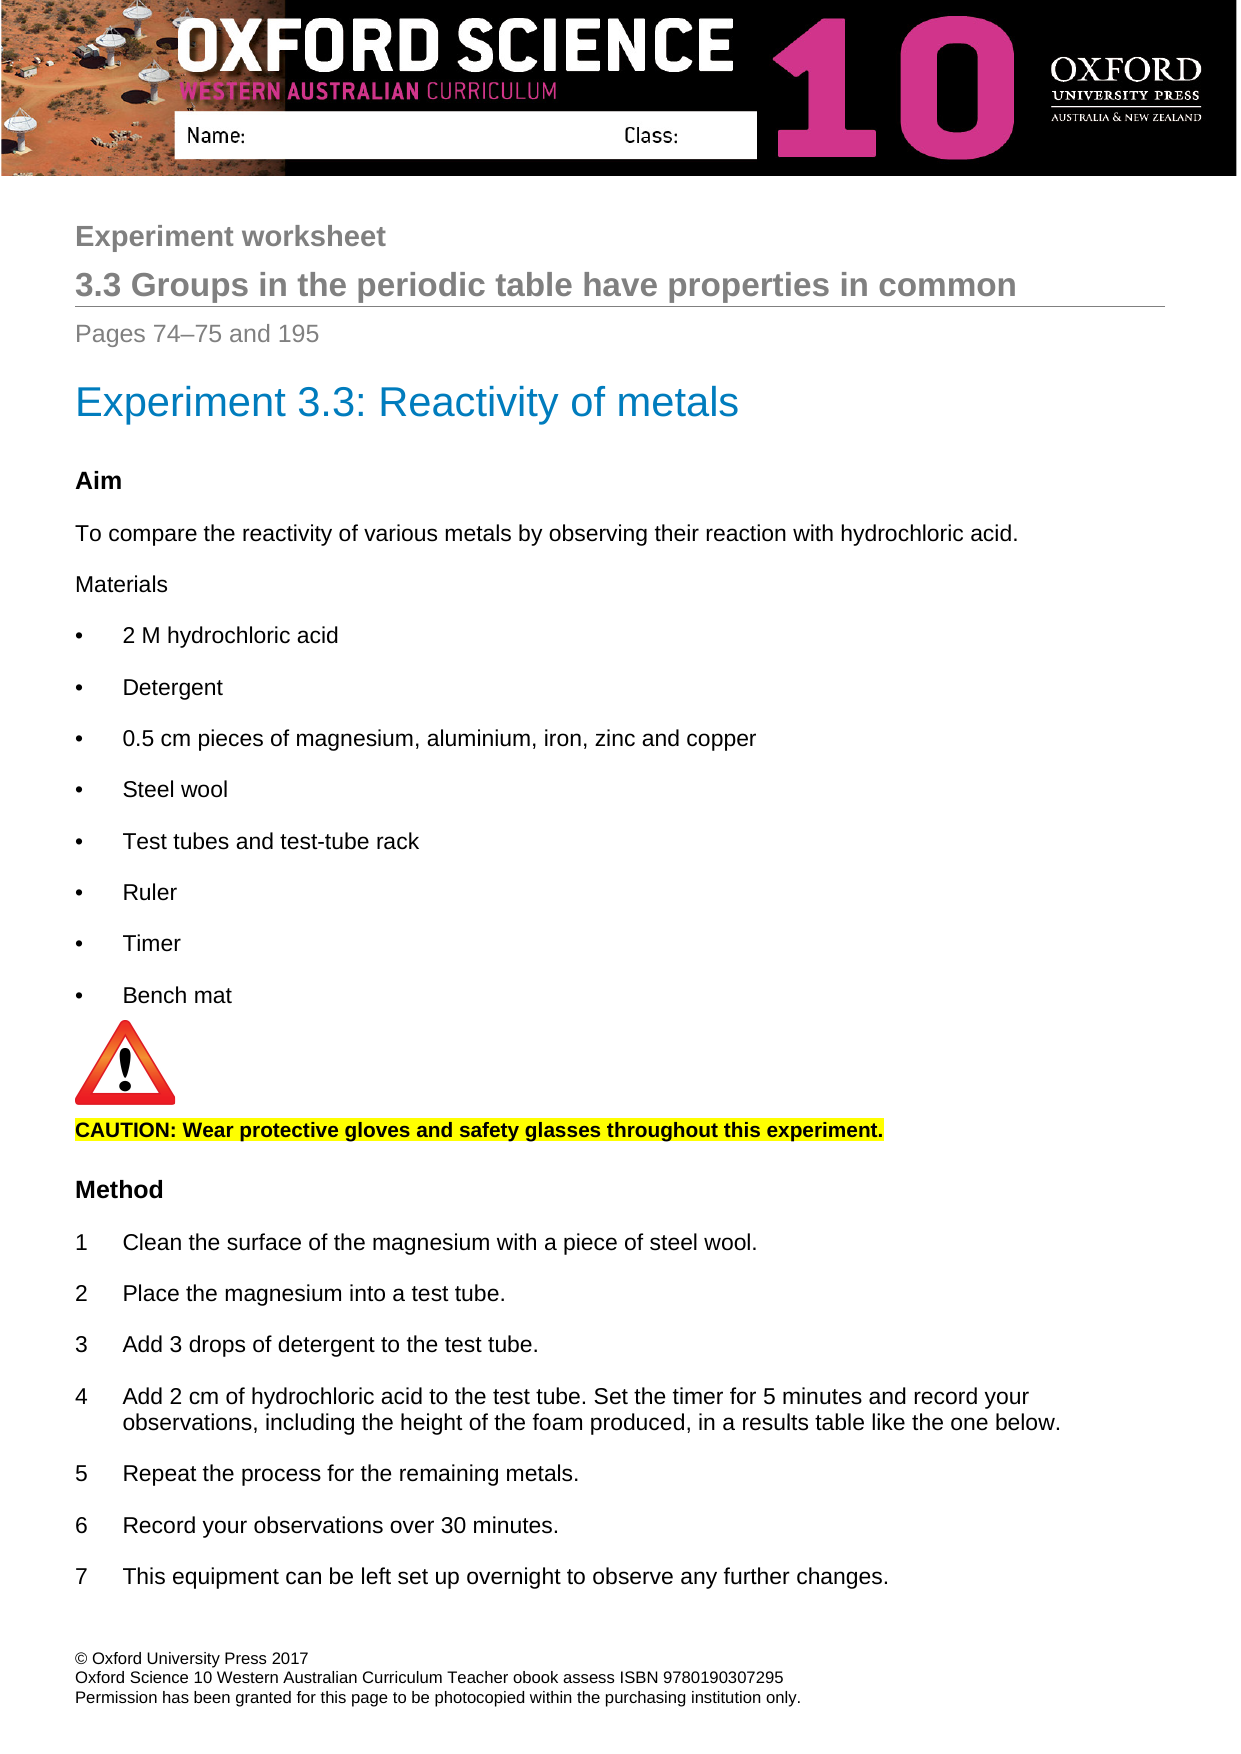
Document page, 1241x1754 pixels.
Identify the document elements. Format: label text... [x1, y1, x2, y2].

list • Timer [75, 930, 1165, 957]
picture [75, 1020, 175, 1105]
list • Ruler [75, 879, 1165, 905]
text CAUTION: Wear protective gloves and safety glasses throughout this experiment. [75, 1117, 1165, 1141]
text Experiment worksheet [75, 219, 1165, 253]
list • Test tubes and test-tube rack [75, 828, 1165, 854]
list 6 Record your observations over 30 minutes. [75, 1512, 1165, 1538]
text Experiment 3.3: Reactivity of metals [75, 377, 1165, 425]
list 5 Repeat the process for the remaining metals. [75, 1460, 1165, 1487]
list • Steel wool [75, 776, 1165, 803]
text Aim [75, 466, 1165, 494]
list • 2 M hydrochloric acid [75, 622, 1165, 649]
list 3 Add 3 drops of detergent to the test tube. [75, 1331, 1165, 1358]
picture [0, 0, 1236, 175]
list 2 Place the magnesium into a test tube. [75, 1280, 1165, 1306]
text Pages 74–75 and 195 [75, 319, 1165, 348]
list 7 This equipment can be left set up overnight to observe any further changes. [75, 1563, 1165, 1589]
list 4 Add 2 cm of hydrochloric acid to the test tube. Set the timer for 5 minutes and record your observations, including the height of the foam produced, in a results table like the one below. [75, 1383, 1165, 1435]
list • Bench mat [75, 982, 1165, 1008]
list • Detergent [75, 674, 1165, 700]
text Materials [75, 571, 1165, 597]
list • 0.5 cm pieces of magnesium, aluminium, iron, zinc and copper [75, 725, 1165, 751]
text To compare the reactivity of various metals by observing their reaction with hydrochloric acid. [75, 519, 1165, 546]
text 3.3 Groups in the periodic table have properties in common [75, 265, 1165, 306]
list 1 Clean the surface of the magnesium with a piece of steel wool. [75, 1228, 1165, 1255]
text Method [75, 1175, 1165, 1203]
